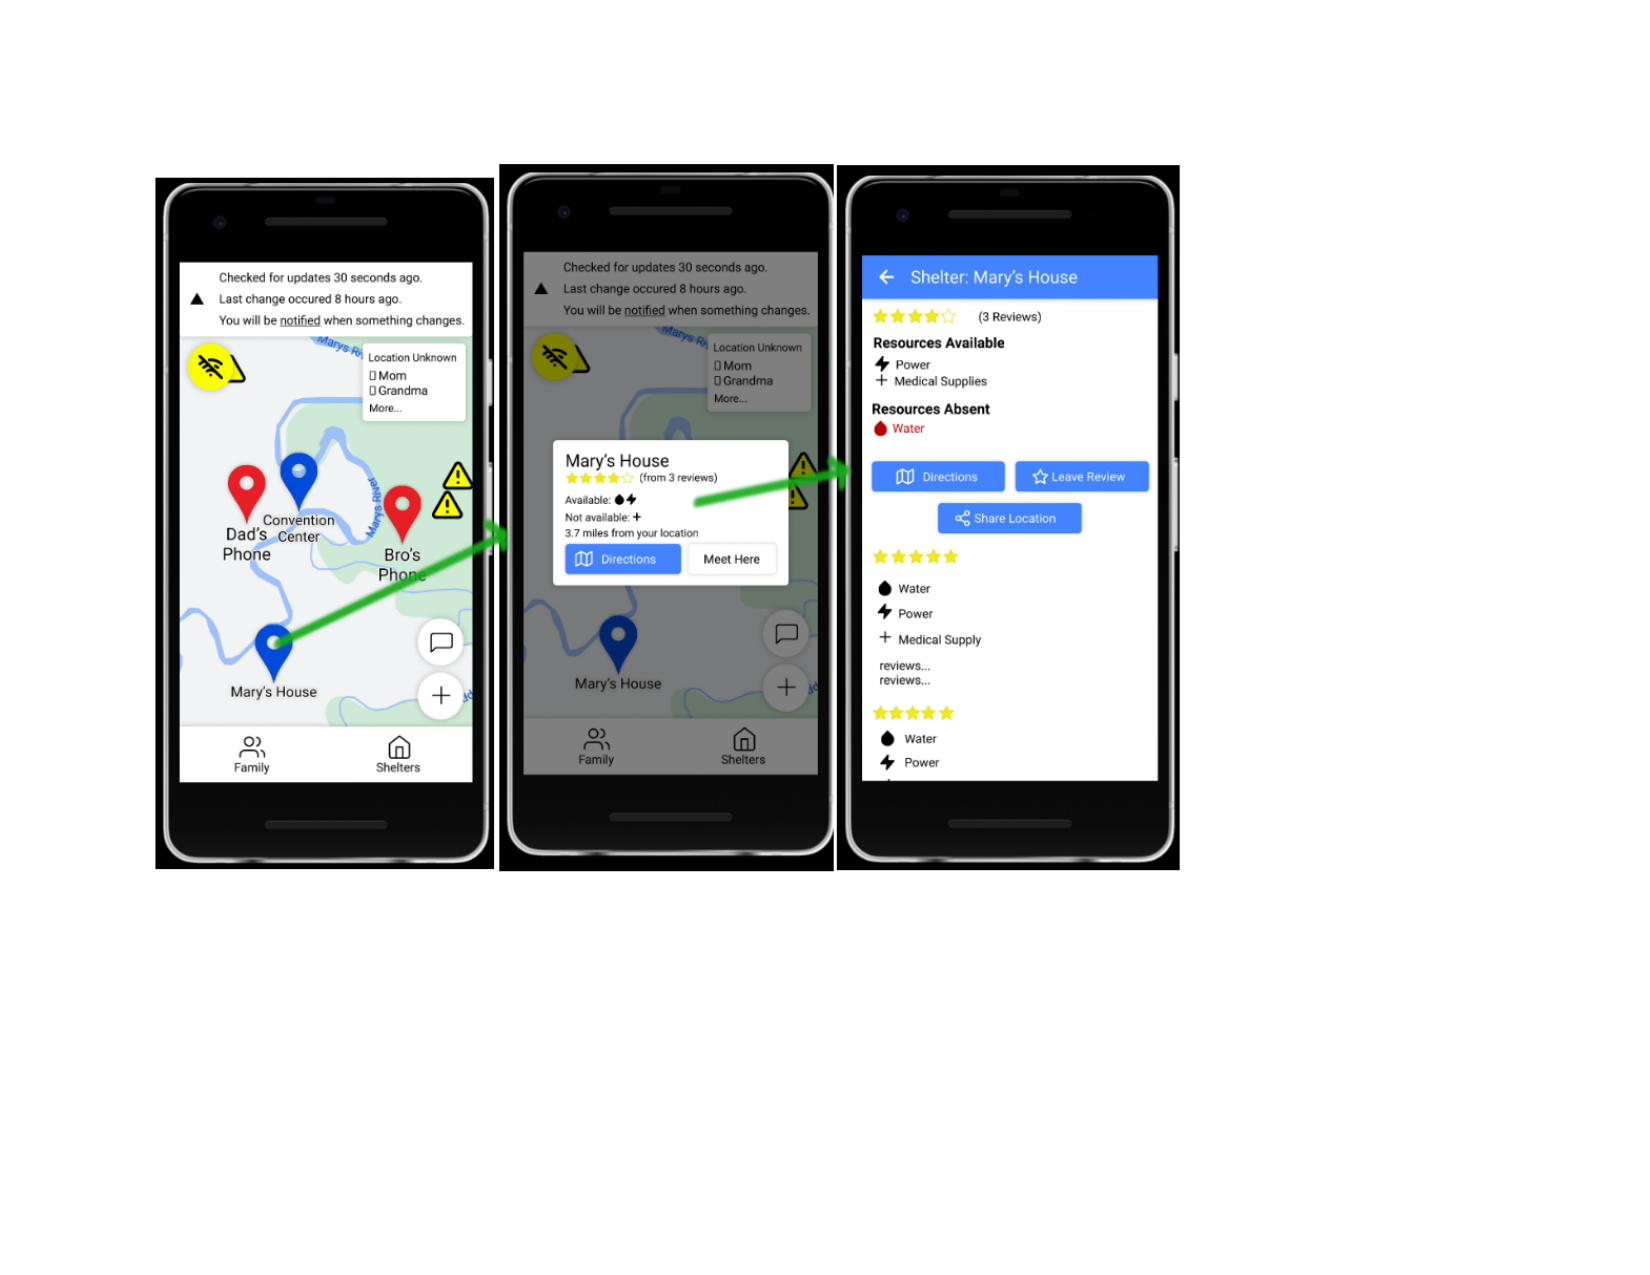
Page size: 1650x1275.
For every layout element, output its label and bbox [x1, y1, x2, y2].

picture [150, 150, 1192, 886]
